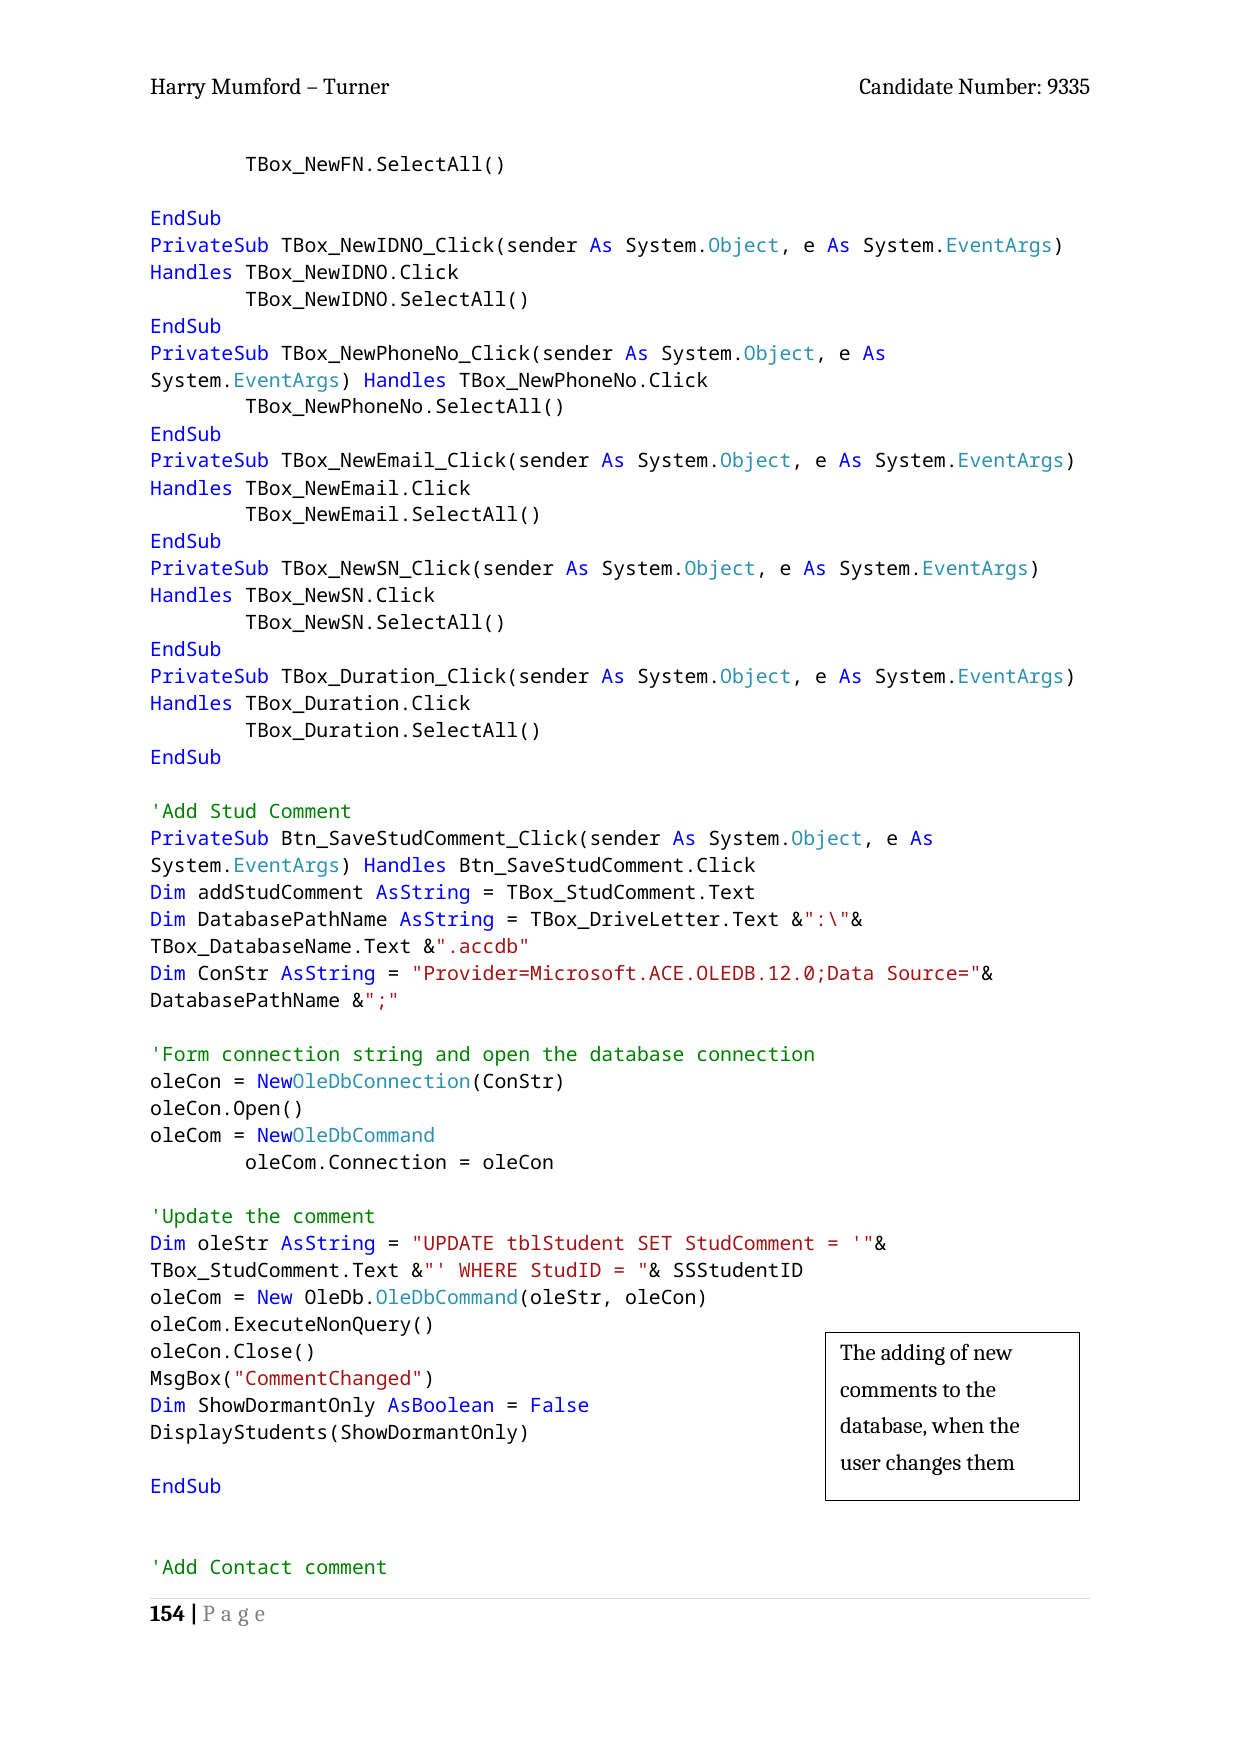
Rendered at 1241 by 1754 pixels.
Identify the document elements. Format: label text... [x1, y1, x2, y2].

text 'Form connection string and open the database connection [150, 1040, 1090, 1067]
text TBox_NewPhoneNo.SelectAll() [150, 393, 1090, 420]
text oleCon = NewOleDbConnection(ConStr) [150, 1067, 1090, 1094]
text oleCom.ExecuteNonQuery() [150, 1310, 1090, 1337]
text EndSub [150, 528, 1090, 555]
text Dim ShowDormantOnly AsBoolean = False [150, 1391, 824, 1418]
text TBox_NewFN.SelectAll() [150, 150, 1090, 177]
text EndSub [150, 636, 1090, 663]
text oleCom.Connection = oleCon [150, 1148, 1090, 1175]
text TBox_Duration.SelectAll() [150, 717, 1090, 743]
text PrivateSub TBox_NewEmail_Click(sender As System.Object, e As System.EventArgs) Handles TBox_NewEmail.Click [150, 447, 1090, 501]
text oleCon.Close() [150, 1337, 824, 1364]
text TBox_NewIDNO.SelectAll() [150, 285, 1090, 312]
text Dim oleStr AsString = "UPDATE tblStudent SET StudComment = '"& TBox_StudComment.Text &"' WHERE StudID = "& SSStudentID [150, 1229, 1090, 1283]
text Dim addStudComment AsString = TBox_StudComment.Text [150, 878, 1090, 905]
text PrivateSub TBox_Duration_Click(sender As System.Object, e As System.EventArgs) Handles TBox_Duration.Click [150, 663, 1090, 717]
text oleCom = New OleDb.OleDbCommand(oleStr, oleCon) [150, 1283, 1090, 1310]
text 'Add Contact comment [150, 1553, 1090, 1580]
text EndSub [150, 743, 1090, 771]
text TBox_NewSN.SelectAll() [150, 609, 1090, 636]
text PrivateSub Btn_SaveStudComment_Click(sender As System.Object, e As System.EventArgs) Handles Btn_SaveStudComment.Click [150, 824, 1090, 878]
text oleCom = NewOleDbCommand [150, 1121, 1090, 1148]
text 'Add Stud Comment [150, 797, 1090, 824]
text PrivateSub TBox_NewIDNO_Click(sender As System.Object, e As System.EventArgs) Handles TBox_NewIDNO.Click [150, 231, 1090, 285]
text TBox_NewEmail.SelectAll() [150, 501, 1090, 528]
text PrivateSub TBox_NewSN_Click(sender As System.Object, e As System.EventArgs) Handles TBox_NewSN.Click [150, 555, 1090, 609]
text EndSub [150, 420, 1090, 447]
text Dim DatabasePathName AsString = TBox_DriveLetter.Text &":\"& TBox_DatabaseName.Text &".accdb" [150, 905, 1090, 959]
text MsgBox("CommentChanged") [150, 1364, 824, 1391]
text 'Update the comment [150, 1202, 1090, 1229]
text EndSub [150, 1472, 824, 1499]
text DisplayStudents(ShowDormantOnly) [150, 1418, 824, 1445]
text oleCon.Open() [150, 1094, 1090, 1121]
text EndSub [150, 312, 1090, 339]
text PrivateSub TBox_NewPhoneNo_Click(sender As System.Object, e As System.EventArgs) Handles TBox_NewPhoneNo.Click [150, 339, 1090, 393]
text Dim ConStr AsString = "Provider=Microsoft.ACE.OLEDB.12.0;Data Source="& DatabasePathName &";" [150, 959, 1090, 1013]
text EndSub [150, 204, 1090, 231]
